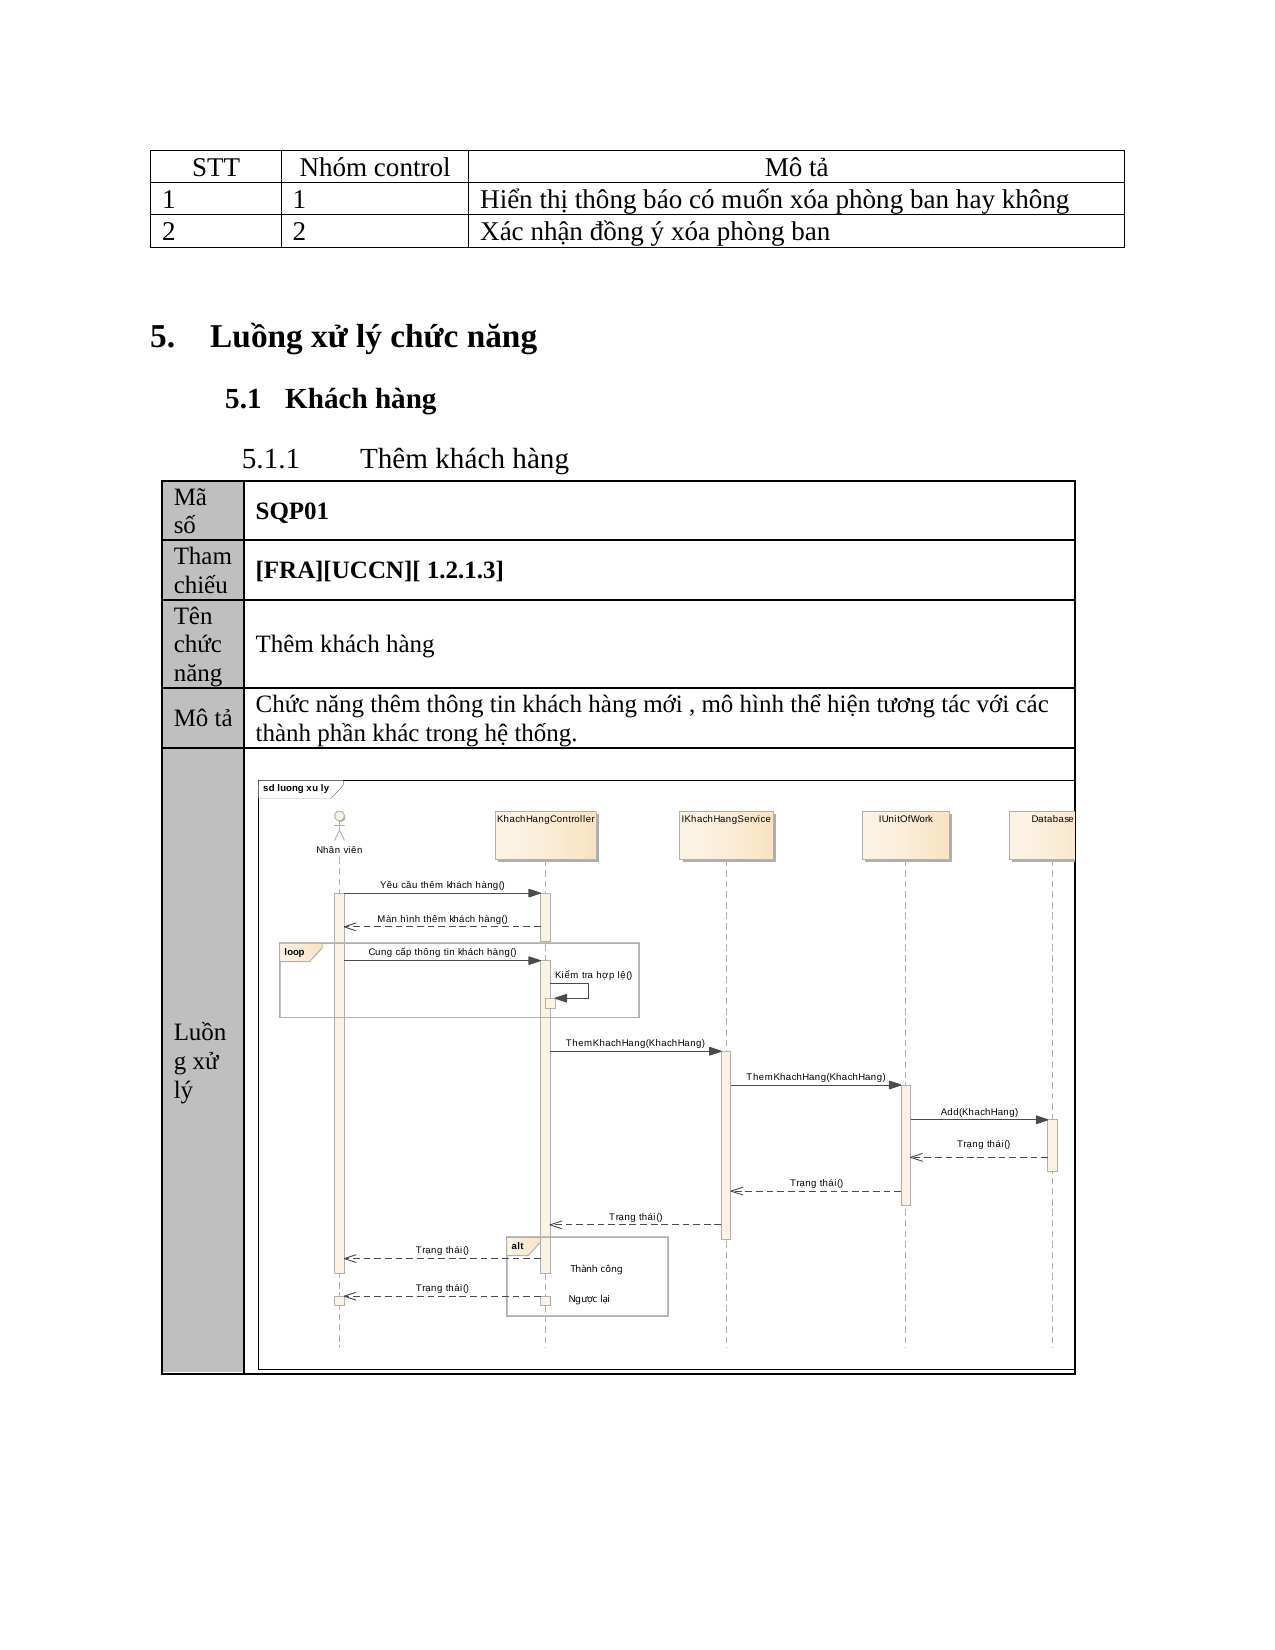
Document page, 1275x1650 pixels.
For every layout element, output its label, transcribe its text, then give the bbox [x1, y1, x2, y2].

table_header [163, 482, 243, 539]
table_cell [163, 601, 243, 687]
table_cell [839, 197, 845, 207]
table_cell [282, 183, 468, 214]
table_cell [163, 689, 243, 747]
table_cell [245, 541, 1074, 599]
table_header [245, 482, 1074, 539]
text Khách hàng [225, 382, 1125, 415]
text Luồng xử lý chức năng [150, 317, 1125, 355]
text Thêm khách hàng [300, 441, 1125, 474]
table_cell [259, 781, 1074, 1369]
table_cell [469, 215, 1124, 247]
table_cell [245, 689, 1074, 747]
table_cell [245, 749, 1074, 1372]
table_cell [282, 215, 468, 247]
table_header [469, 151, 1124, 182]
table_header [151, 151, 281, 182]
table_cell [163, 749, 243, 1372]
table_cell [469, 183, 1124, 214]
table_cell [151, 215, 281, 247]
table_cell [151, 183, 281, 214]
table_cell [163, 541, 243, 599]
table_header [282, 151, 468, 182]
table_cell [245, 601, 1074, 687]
